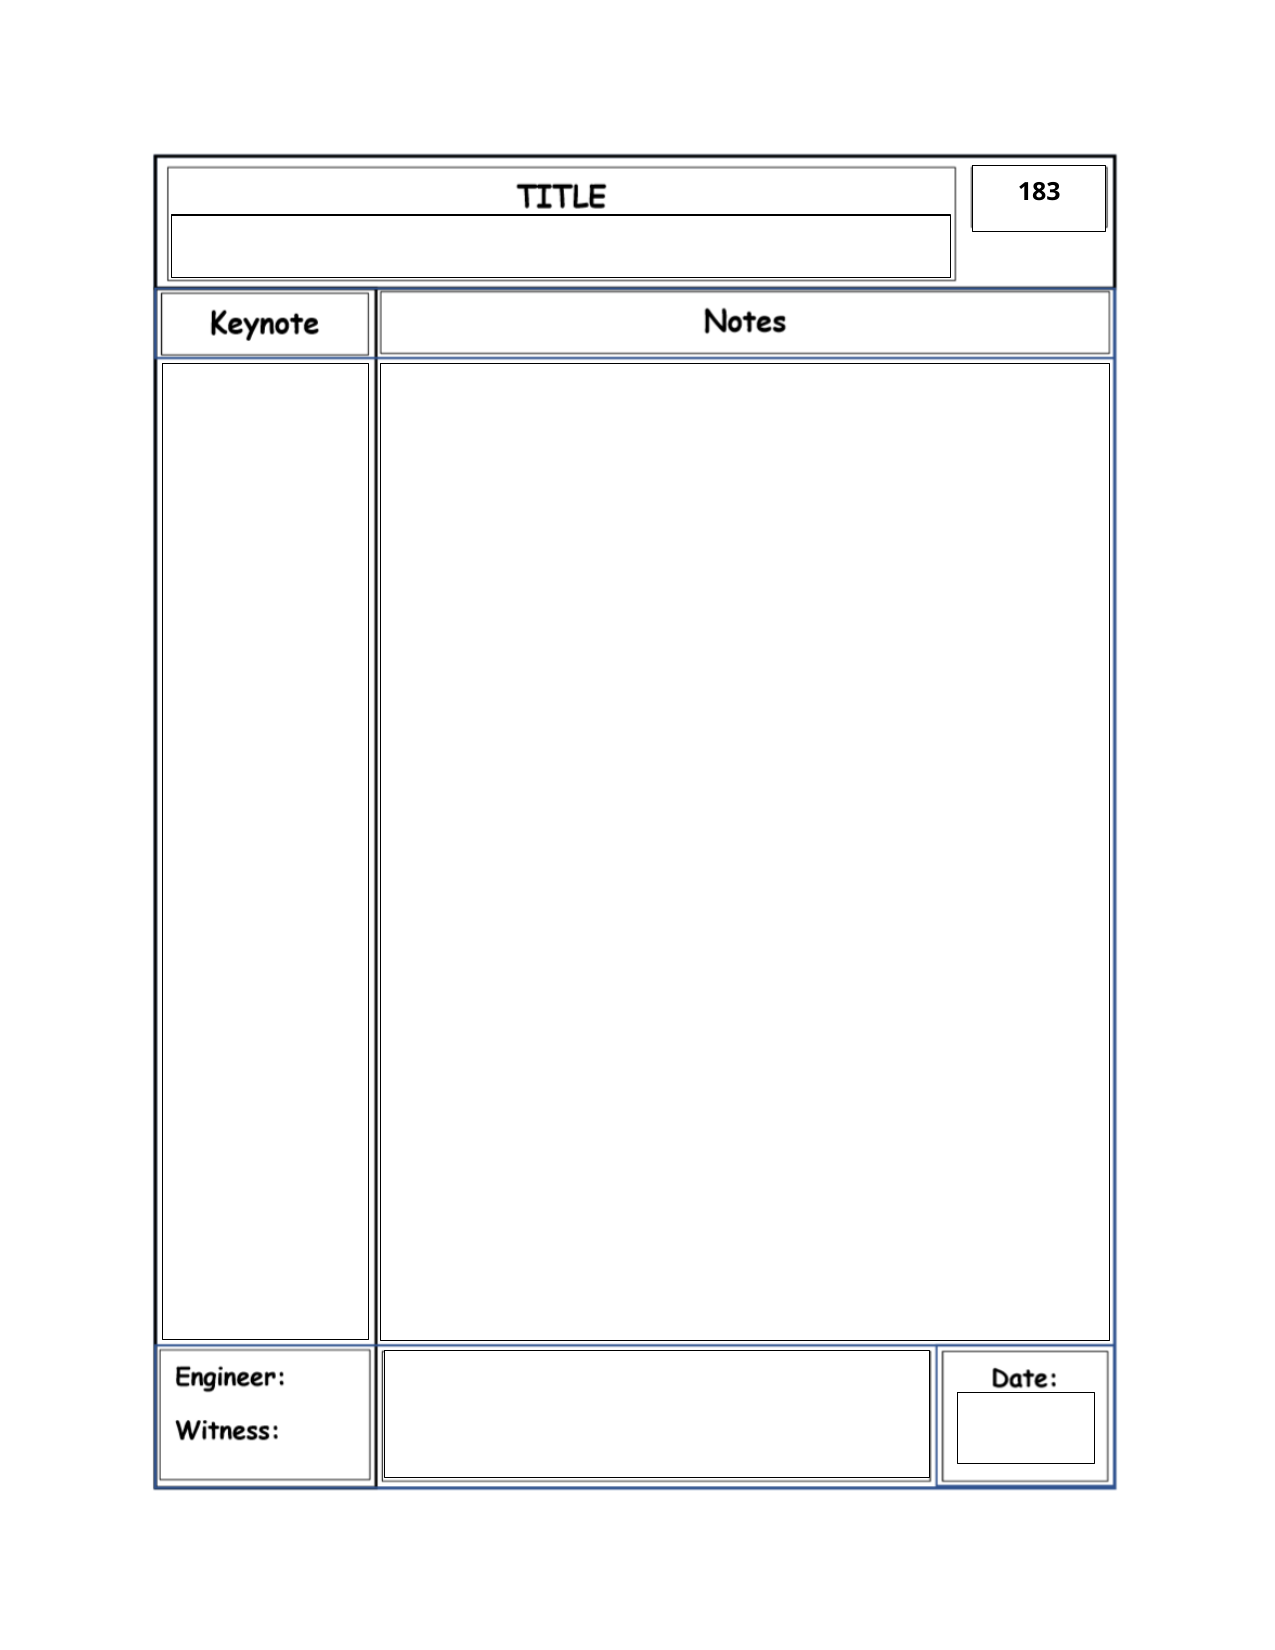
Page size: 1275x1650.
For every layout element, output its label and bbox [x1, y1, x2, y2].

picture [150, 150, 1133, 1501]
